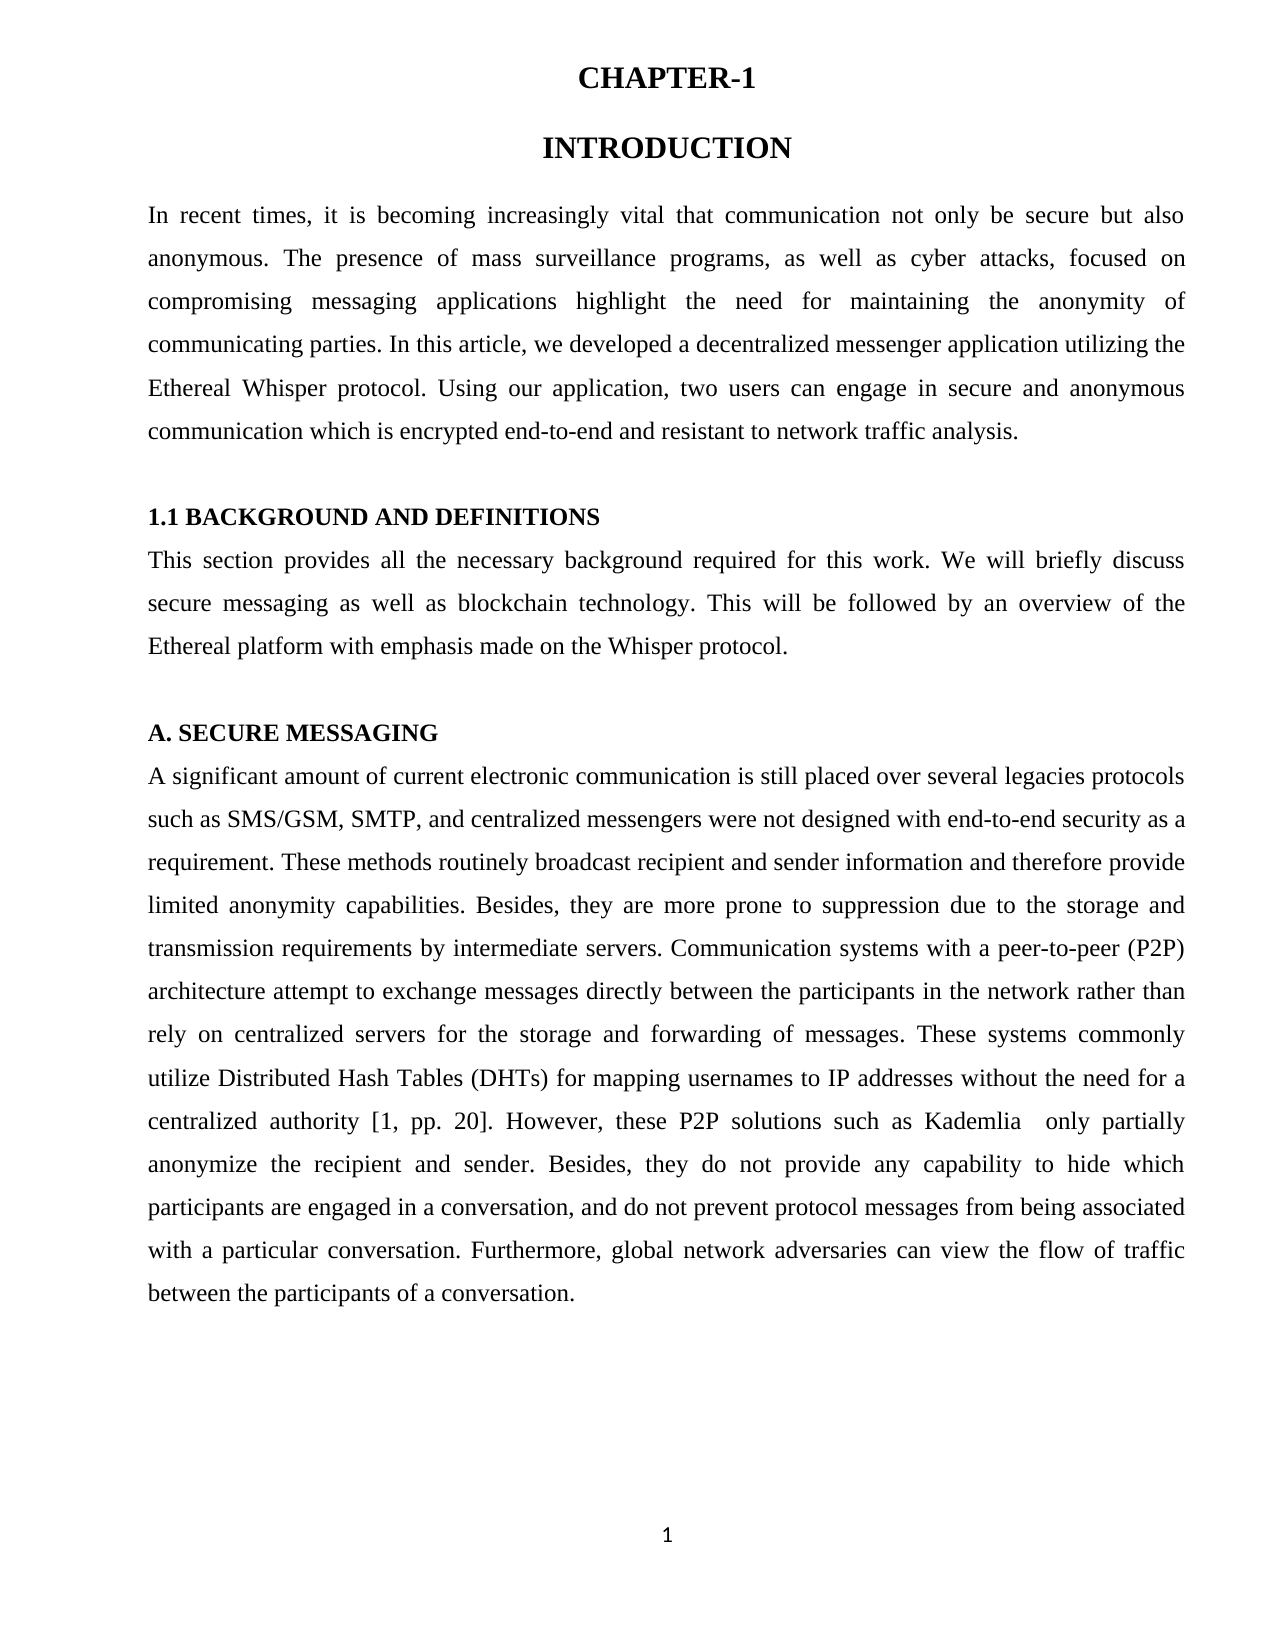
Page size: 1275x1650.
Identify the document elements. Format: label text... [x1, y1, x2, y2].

text INTRODUCTION [148, 129, 1186, 166]
text 1.1 BACKGROUND AND DEFINITIONS [148, 502, 1186, 531]
text A significant amount of current electronic communication is still placed over several legacies protocols such as SMS/GSM, SMTP, and centralized messengers were not designed with end-to-end security as a requirement. These methods routinely broadcast recipient and sender information and therefore provide limited anonymity capabilities. Besides, they are more prone to suppression due to the storage and transmission requirements by intermediate servers. Communication systems with a peer-to-peer (P2P) architecture attempt to exchange messages directly between the participants in the network rather than rely on centralized servers for the storage and forwarding of messages. These systems commonly utilize Distributed Hash Tables (DHTs) for mapping usernames to IP addresses without the need for a centralized authority [1, pp. 20]. However, these P2P solutions such as Kademlia only partially anonymize the recipient and sender. Besides, they do not provide any capability to hide which participants are engaged in a conversation, and do not prevent protocol messages from being associated with a particular conversation. Furthermore, global network adversaries can view the flow of traffic between the participants of a conversation. [148, 761, 1186, 1307]
text This section provides all the necessary background required for this work. We will briefly discuss secure messaging as well as blockchain technology. This will be followed by an overview of the Ethereal platform with emphasis made on the Whisper protocol. [148, 545, 1186, 660]
text In recent times, it is becoming increasingly vital that communication not only be secure but also anonymous. The presence of mass surveillance programs, as well as cyber attacks, focused on compromising messaging applications highlight the need for maintaining the anonymity of communicating parties. In this article, we developed a decentralized messenger application utilizing the Ethereal Whisper protocol. Using our application, two users can engage in secure and anonymous communication which is encrypted end-to-end and resistant to network traffic analysis. [148, 200, 1186, 444]
title CHAPTER-1 [148, 59, 1186, 95]
subtitle A. Secure Messaging [148, 718, 1186, 746]
